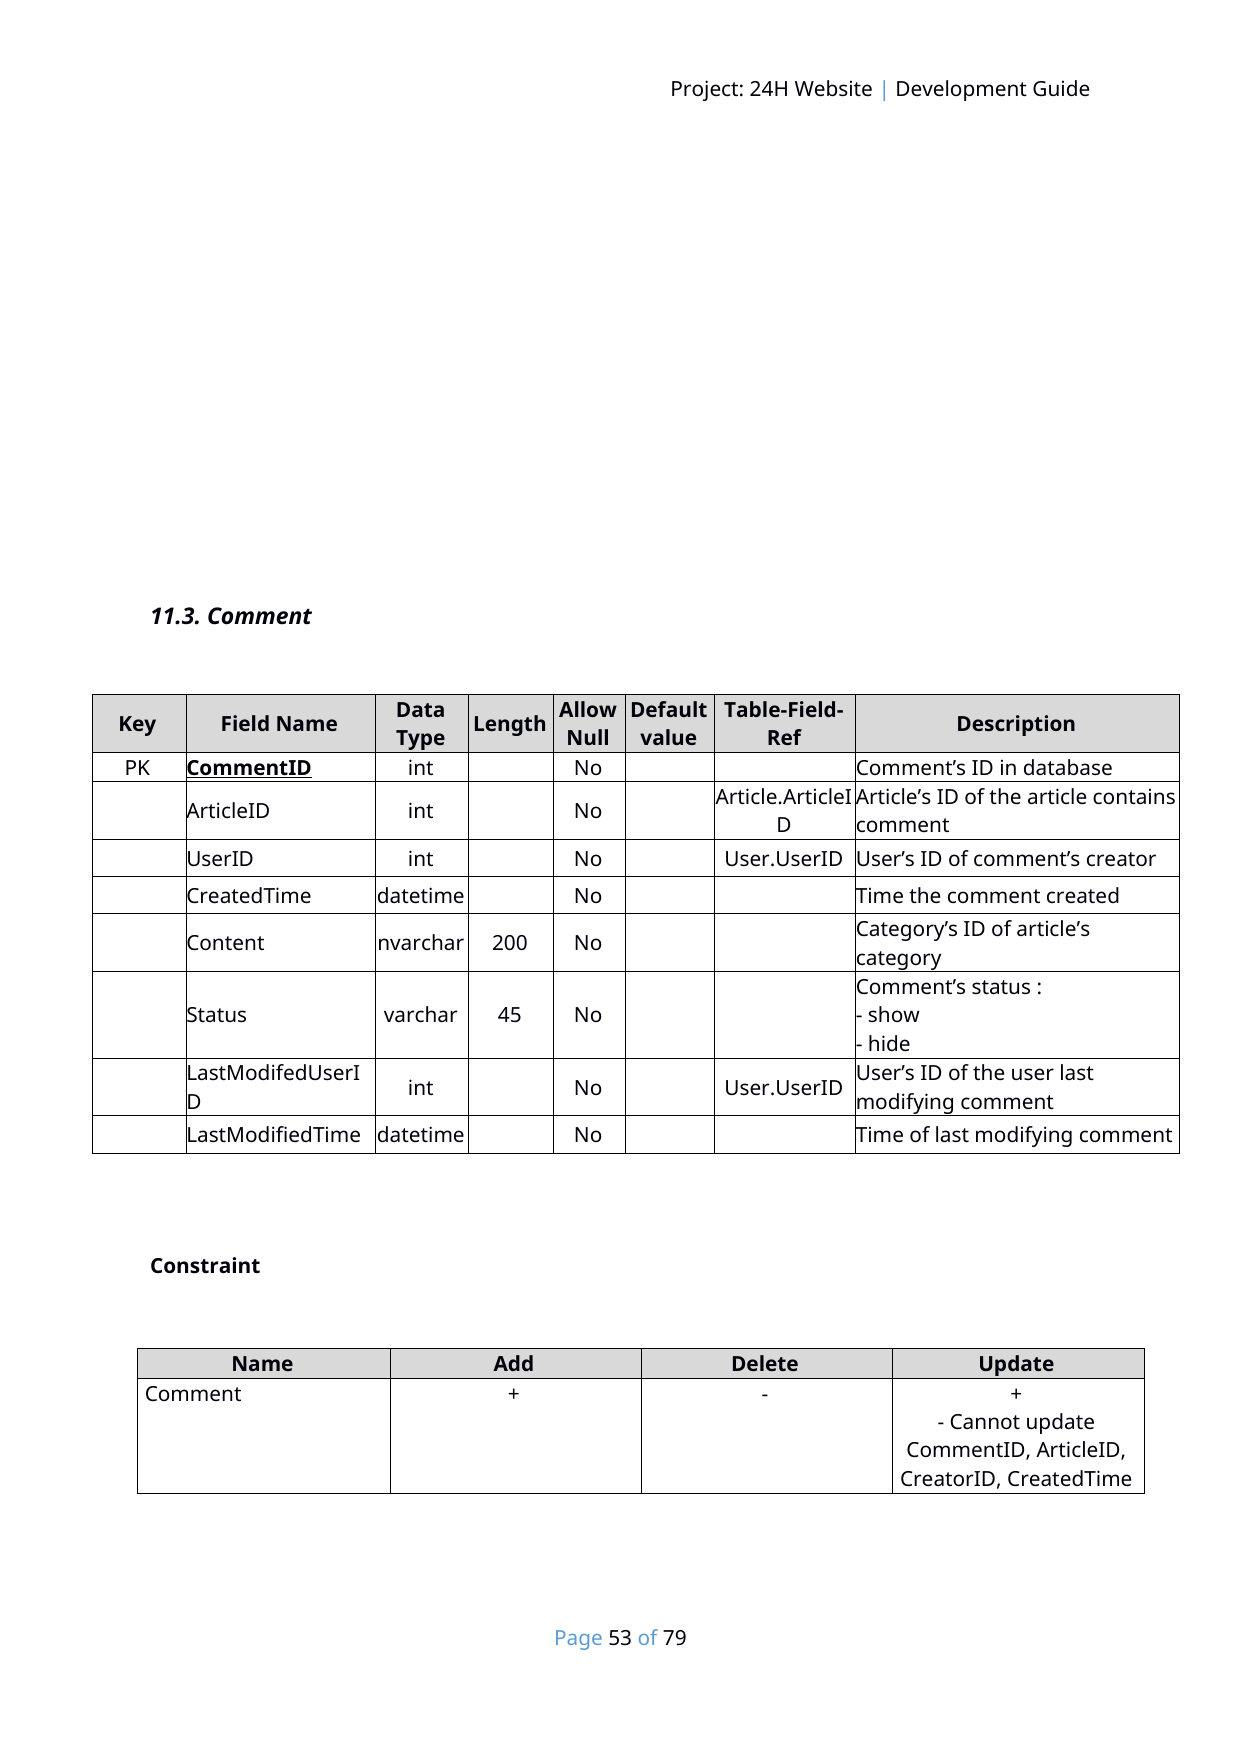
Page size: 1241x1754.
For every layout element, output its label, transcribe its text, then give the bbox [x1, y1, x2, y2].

table_cell nvarchar [376, 914, 468, 971]
table_cell No [554, 840, 625, 876]
table_header Length [469, 695, 553, 752]
table_header Name [138, 1349, 390, 1378]
table_cell 45 [469, 972, 553, 1057]
table_cell Time the comment created [856, 877, 1179, 913]
table_cell [93, 914, 186, 971]
table_cell datetime [376, 1116, 468, 1152]
text Constraint [150, 1251, 1090, 1279]
table_cell No [554, 782, 625, 839]
table_cell User.UserID [715, 840, 855, 876]
table_cell [469, 840, 553, 876]
table_cell Content [187, 914, 375, 971]
table_cell ArticleID [187, 782, 375, 839]
table_cell [93, 877, 186, 913]
table_cell [715, 753, 855, 781]
table_cell [626, 914, 714, 971]
table_cell 200 [469, 914, 553, 971]
table_cell Comment’s status : - show - hide [856, 972, 1179, 1057]
table_header Update [893, 1349, 1144, 1378]
table_cell [626, 877, 714, 913]
table_cell int [376, 782, 468, 839]
table_cell [626, 753, 714, 781]
table_cell Article’s ID of the article contains comment [856, 782, 1179, 839]
table_header Data Type [376, 695, 468, 752]
table_cell No [554, 753, 625, 781]
table_cell [469, 753, 553, 781]
table_cell datetime [376, 877, 468, 913]
table_header Field Name [187, 695, 375, 752]
table_cell LastModifedUserID [187, 1059, 375, 1115]
table_cell [93, 782, 186, 839]
table_cell CommentID [187, 753, 375, 781]
table_cell [715, 1116, 855, 1152]
table_cell [93, 1116, 186, 1152]
table_cell [469, 782, 553, 839]
table_cell User’s ID of the user last modifying comment [856, 1059, 1179, 1115]
subtitle 11.3. Comment [150, 600, 1090, 631]
table_cell [715, 877, 855, 913]
table_cell int [376, 1059, 468, 1115]
table_cell LastModifiedTime [187, 1116, 375, 1152]
table_header Default value [626, 695, 714, 752]
table_cell PK [93, 753, 186, 781]
table_cell [626, 840, 714, 876]
table_cell User’s ID of comment’s creator [856, 840, 1179, 876]
table_header Delete [642, 1349, 892, 1378]
table_header Allow Null [554, 695, 625, 752]
table_cell No [554, 914, 625, 971]
table_header Add [391, 1349, 641, 1378]
table_cell [715, 972, 855, 1057]
table_cell User.UserID [715, 1059, 855, 1115]
table_cell No [554, 877, 625, 913]
table_cell Article.ArticleID [715, 782, 855, 839]
table_cell [93, 840, 186, 876]
table_cell Time of last modifying comment [856, 1116, 1179, 1152]
table_cell [469, 1059, 553, 1115]
table_cell + - Cannot update CommentID, ArticleID, CreatorID, CreatedTime [893, 1379, 1144, 1492]
table_cell [93, 972, 186, 1057]
table_cell Category’s ID of article’s category [856, 914, 1179, 971]
table_header Key [93, 695, 186, 752]
table_cell [626, 1116, 714, 1152]
table_cell Comment [138, 1379, 390, 1492]
table_cell [626, 782, 714, 839]
table_header Description [856, 695, 1179, 752]
table_cell No [554, 1059, 625, 1115]
table_cell [93, 1059, 186, 1115]
table_cell varchar [376, 972, 468, 1057]
table_cell int [376, 753, 468, 781]
table_cell CreatedTime [187, 877, 375, 913]
table_cell Comment’s ID in database [856, 753, 1179, 781]
table_cell int [376, 840, 468, 876]
table_cell [715, 914, 855, 971]
table_cell + [391, 1379, 641, 1492]
table_cell - [642, 1379, 892, 1492]
table_cell No [554, 972, 625, 1057]
table_cell [469, 877, 553, 913]
table_cell [626, 1059, 714, 1115]
table_cell UserID [187, 840, 375, 876]
table_cell No [554, 1116, 625, 1152]
table_cell [469, 1116, 553, 1152]
table_cell [626, 972, 714, 1057]
table_cell Status [187, 972, 375, 1057]
table_header Table-Field-Ref [715, 695, 855, 752]
